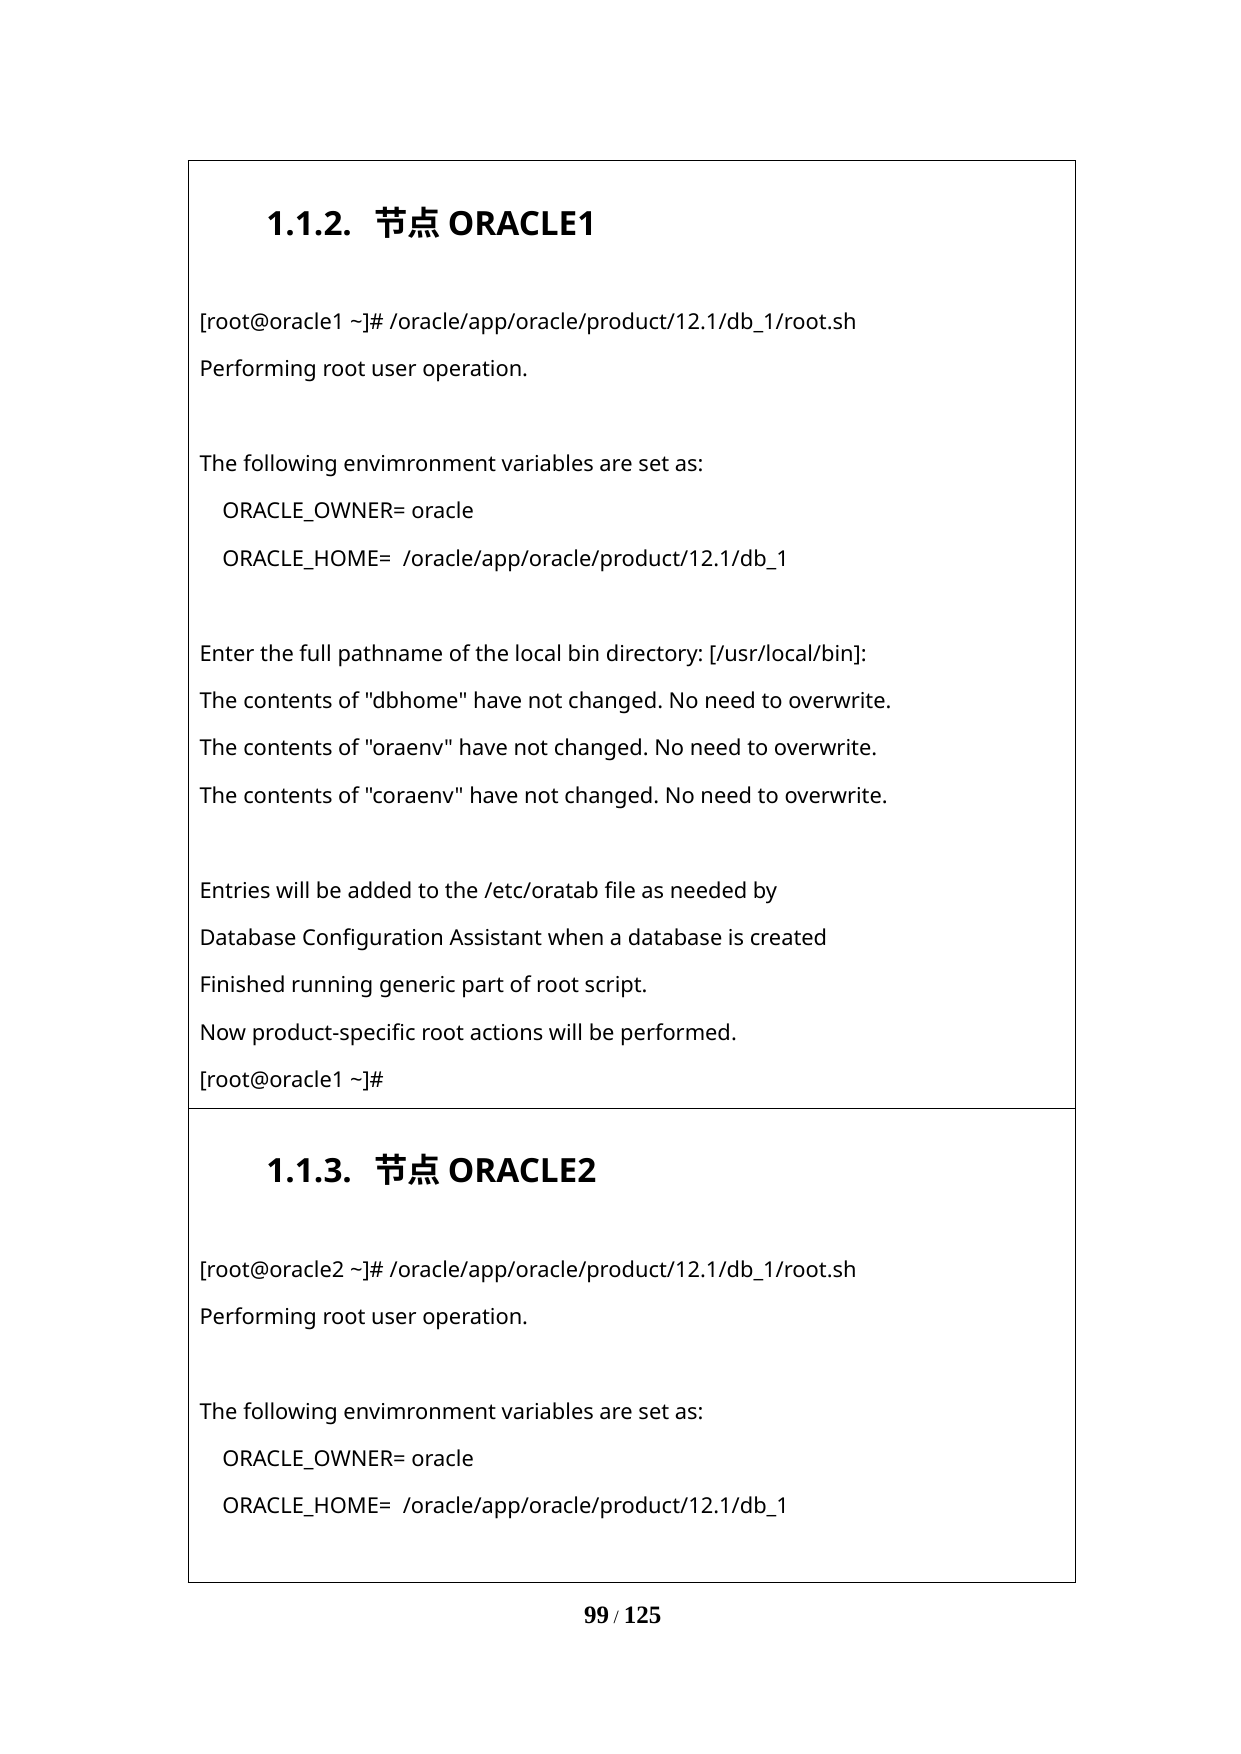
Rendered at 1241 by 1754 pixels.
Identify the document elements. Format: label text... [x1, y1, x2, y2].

table_header 节点ORACLE1 [root@oracle1 ~]# /oracle/app/oracle/product/12.1/db_1/root.sh Performing root user operation. The following envimronment variables are set as: ORACLE_OWNER= oracle ORACLE_HOME= /oracle/app/oracle/product/12.1/db_1 Enter the full pathname of the local bin directory: [/usr/local/bin]: The contents of "dbhome" have not changed. No need to overwrite. The contents of "oraenv" have not changed. No need to overwrite. The contents of "coraenv" have not changed. No need to overwrite. Entries will be added to the /etc/oratab file as needed by Database Configuration Assistant when a database is created Finished running generic part of root script. Now product-specific root actions will be performed. [root@oracle1 ~]# [189, 161, 1075, 1108]
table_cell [189, 1109, 1075, 1582]
